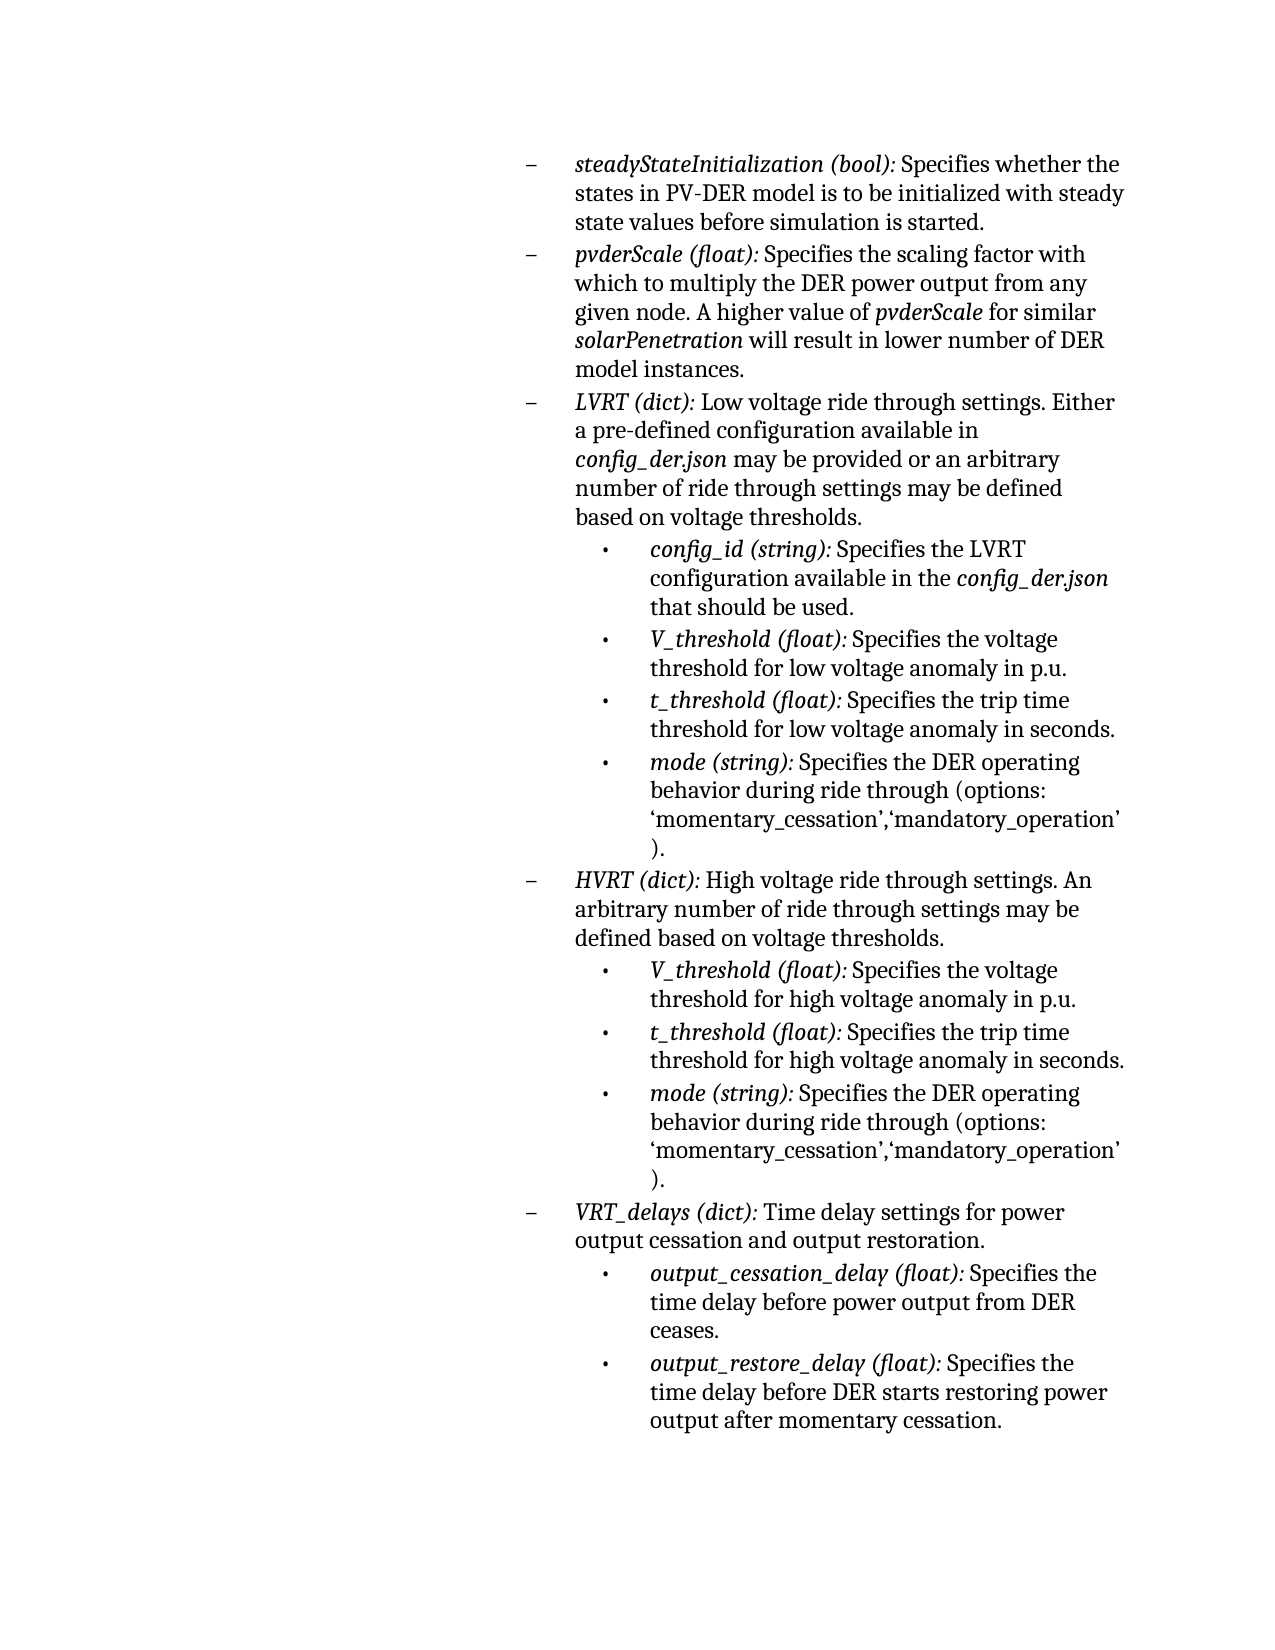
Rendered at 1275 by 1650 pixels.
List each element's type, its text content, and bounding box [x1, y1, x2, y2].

list t_threshold (float): Specifies the trip time threshold for high voltage anomaly in seconds. [600, 1017, 1125, 1075]
list mode (string): Specifies the DER operating behavior during ride through (options: ‘momentary_cessation’,‘mandatory_operation’). [600, 747, 1125, 862]
list VRT_delays (dict): Time delay settings for power output cessation and output restoration. [525, 1197, 1125, 1255]
list t_threshold (float): Specifies the trip time threshold for low voltage anomaly in seconds. [600, 686, 1125, 744]
list steadyStateInitialization (bool): Specifies whether the states in PV-DER model is to be initialized with steady state values before simulation is started. [525, 150, 1125, 236]
list V_threshold (float): Specifies the voltage threshold for high voltage anomaly in p.u. [600, 956, 1125, 1014]
list pvderScale (float): Specifies the scaling factor with which to multiply the DER power output from any given node. A higher value of pvderScale for similar solarPenetration will result in lower number of DER model instances. [525, 240, 1125, 384]
list HVRT (dict): High voltage ride through settings. An arbitrary number of ride through settings may be defined based on voltage thresholds. [525, 866, 1125, 952]
list output_restore_delay (float): Specifies the time delay before DER starts restoring power output after momentary cessation. [600, 1349, 1125, 1435]
list output_cessation_delay (float): Specifies the time delay before power output from DER ceases. [600, 1259, 1125, 1345]
list mode (string): Specifies the DER operating behavior during ride through (options: ‘momentary_cessation’,‘mandatory_operation’). [600, 1079, 1125, 1194]
list config_id (string): Specifies the LVRT configuration available in the config_der.json that should be used. [600, 535, 1125, 621]
list LVRT (dict): Low voltage ride through settings. Either a pre-defined configuration available in config_der.json may be provided or an arbitrary number of ride through settings may be defined based on voltage thresholds. [525, 387, 1125, 531]
list V_threshold (float): Specifies the voltage threshold for low voltage anomaly in p.u. [600, 625, 1125, 682]
